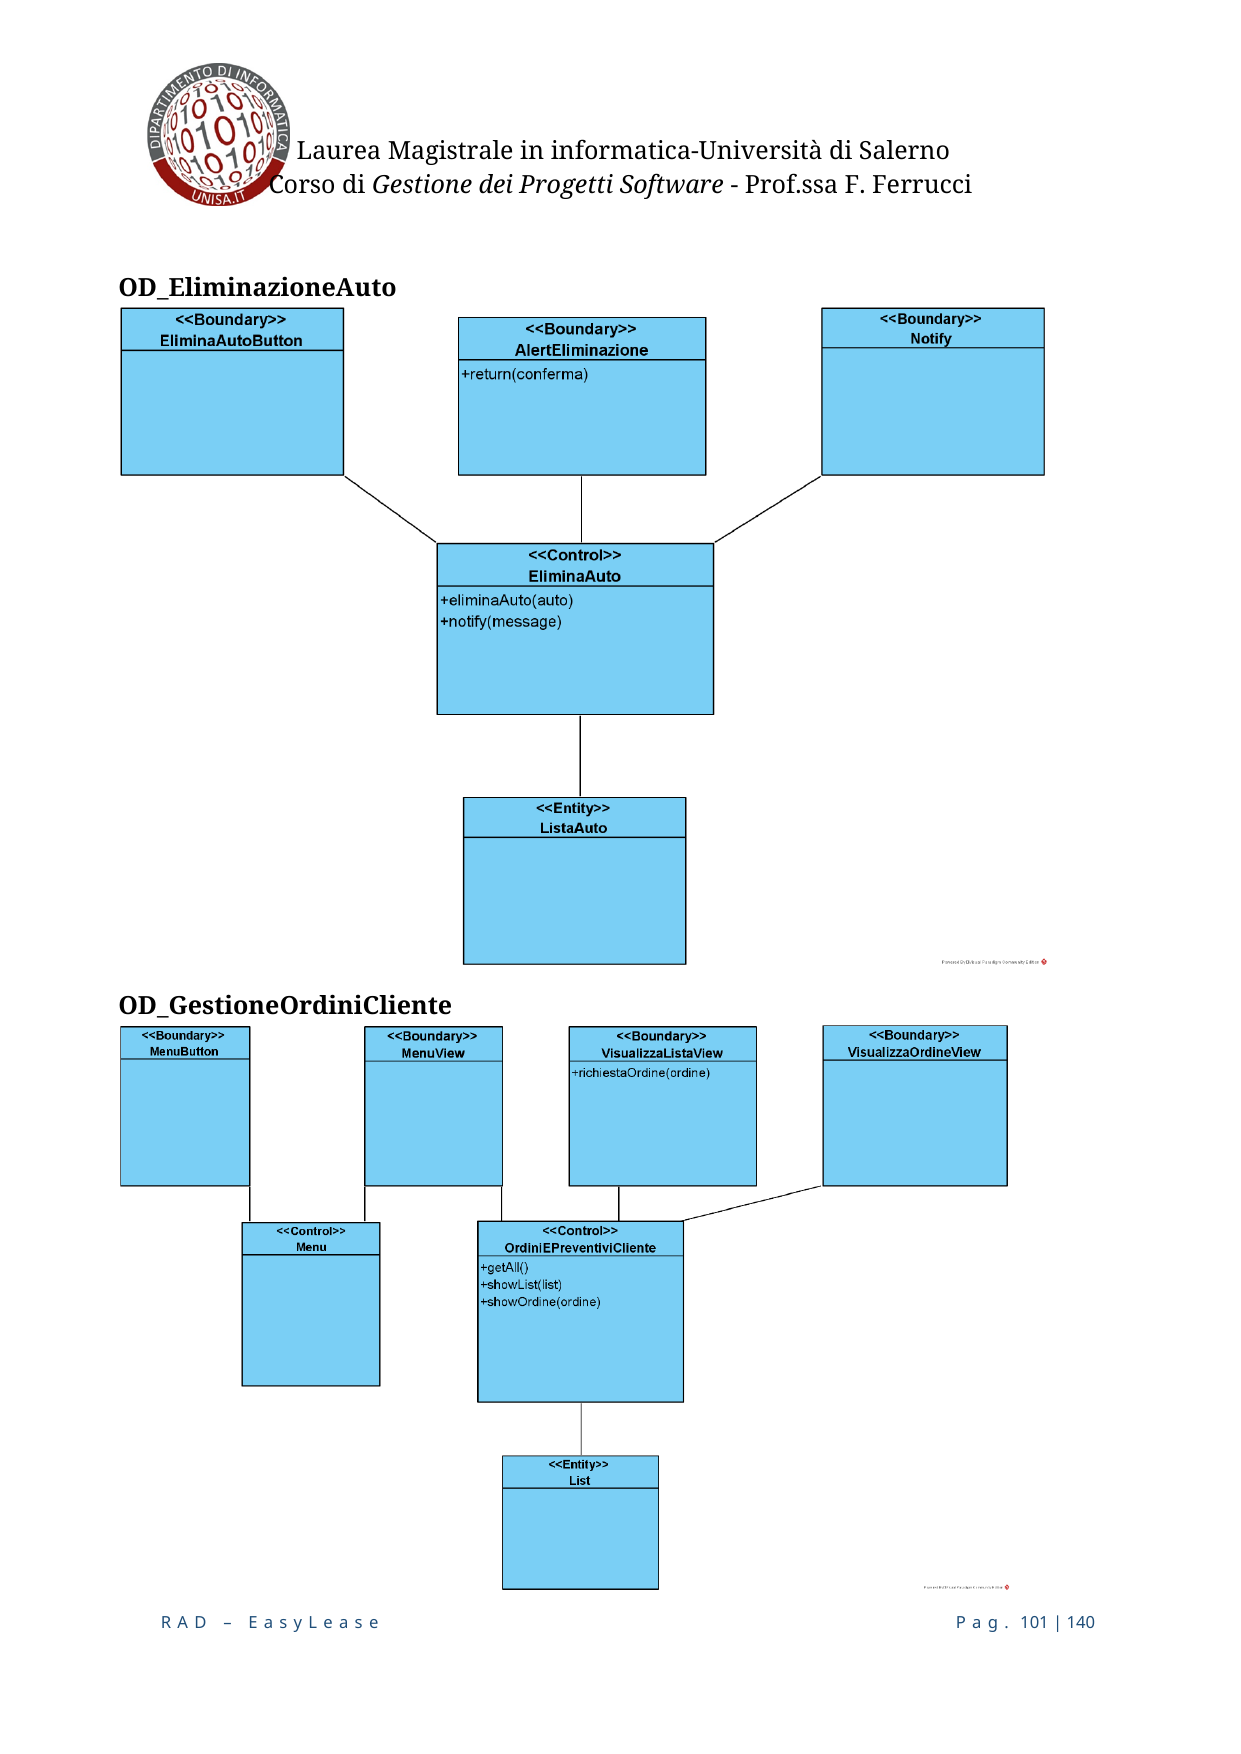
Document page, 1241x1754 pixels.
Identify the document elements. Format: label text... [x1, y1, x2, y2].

picture [118, 1024, 1011, 1593]
picture [118, 305, 1049, 969]
picture [147, 63, 290, 206]
